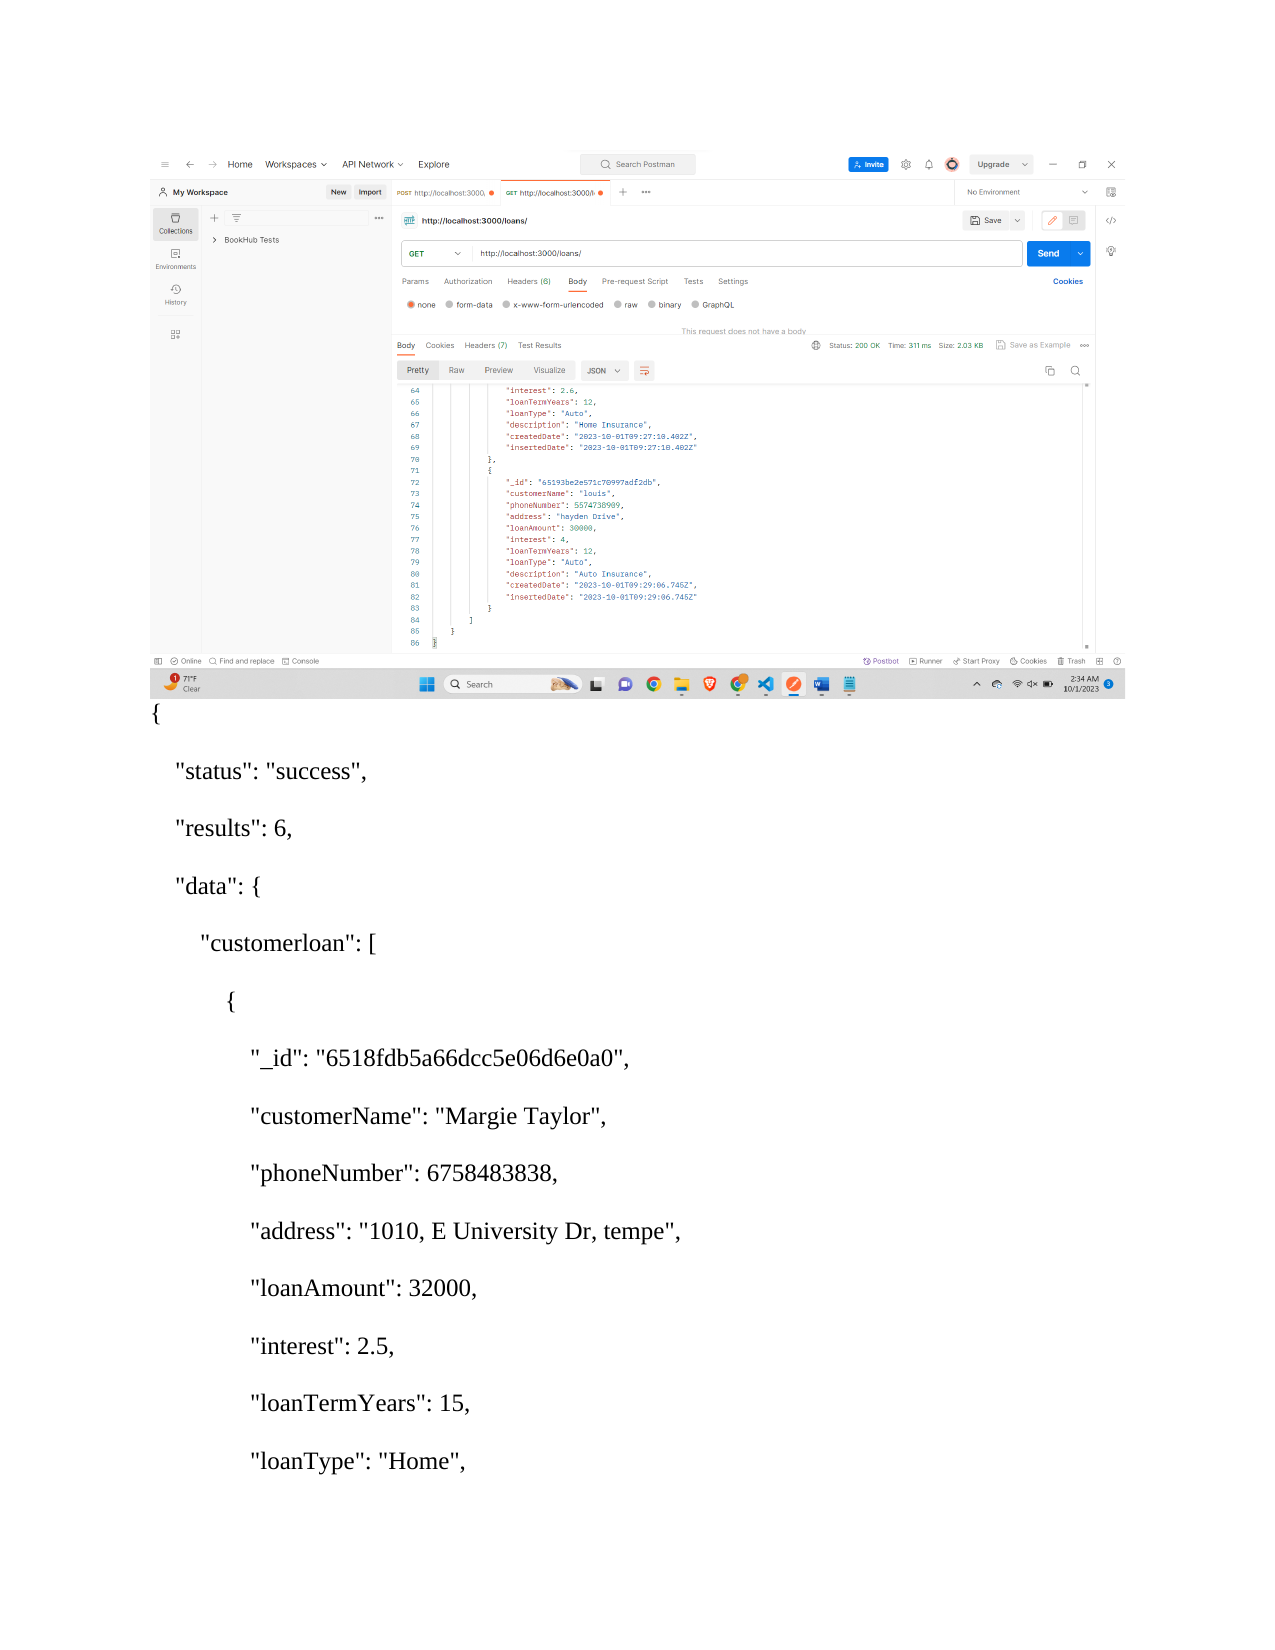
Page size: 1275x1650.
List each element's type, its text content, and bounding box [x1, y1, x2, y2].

text "data": { [150, 871, 1125, 900]
text "interest": 2.5, [150, 1331, 1125, 1360]
text "results": 6, [150, 813, 1125, 842]
text { [150, 986, 1125, 1015]
text "customerloan": [ [150, 928, 1125, 957]
text "loanType": "Home", [150, 1446, 1125, 1475]
text "loanAmount": 32000, [150, 1273, 1125, 1302]
text "phoneNumber": 6758483838, [150, 1158, 1125, 1187]
text "_id": "6518fdb5a66dcc5e06d6e0a0", [150, 1043, 1125, 1072]
text "address": "1010, E University Dr, tempe", [150, 1216, 1125, 1245]
text "status": "success", [150, 756, 1125, 785]
picture [150, 150, 1125, 699]
text "loanTermYears": 15, [150, 1388, 1125, 1417]
text "customerName": "Margie Taylor", [150, 1101, 1125, 1130]
text { [150, 699, 1125, 727]
